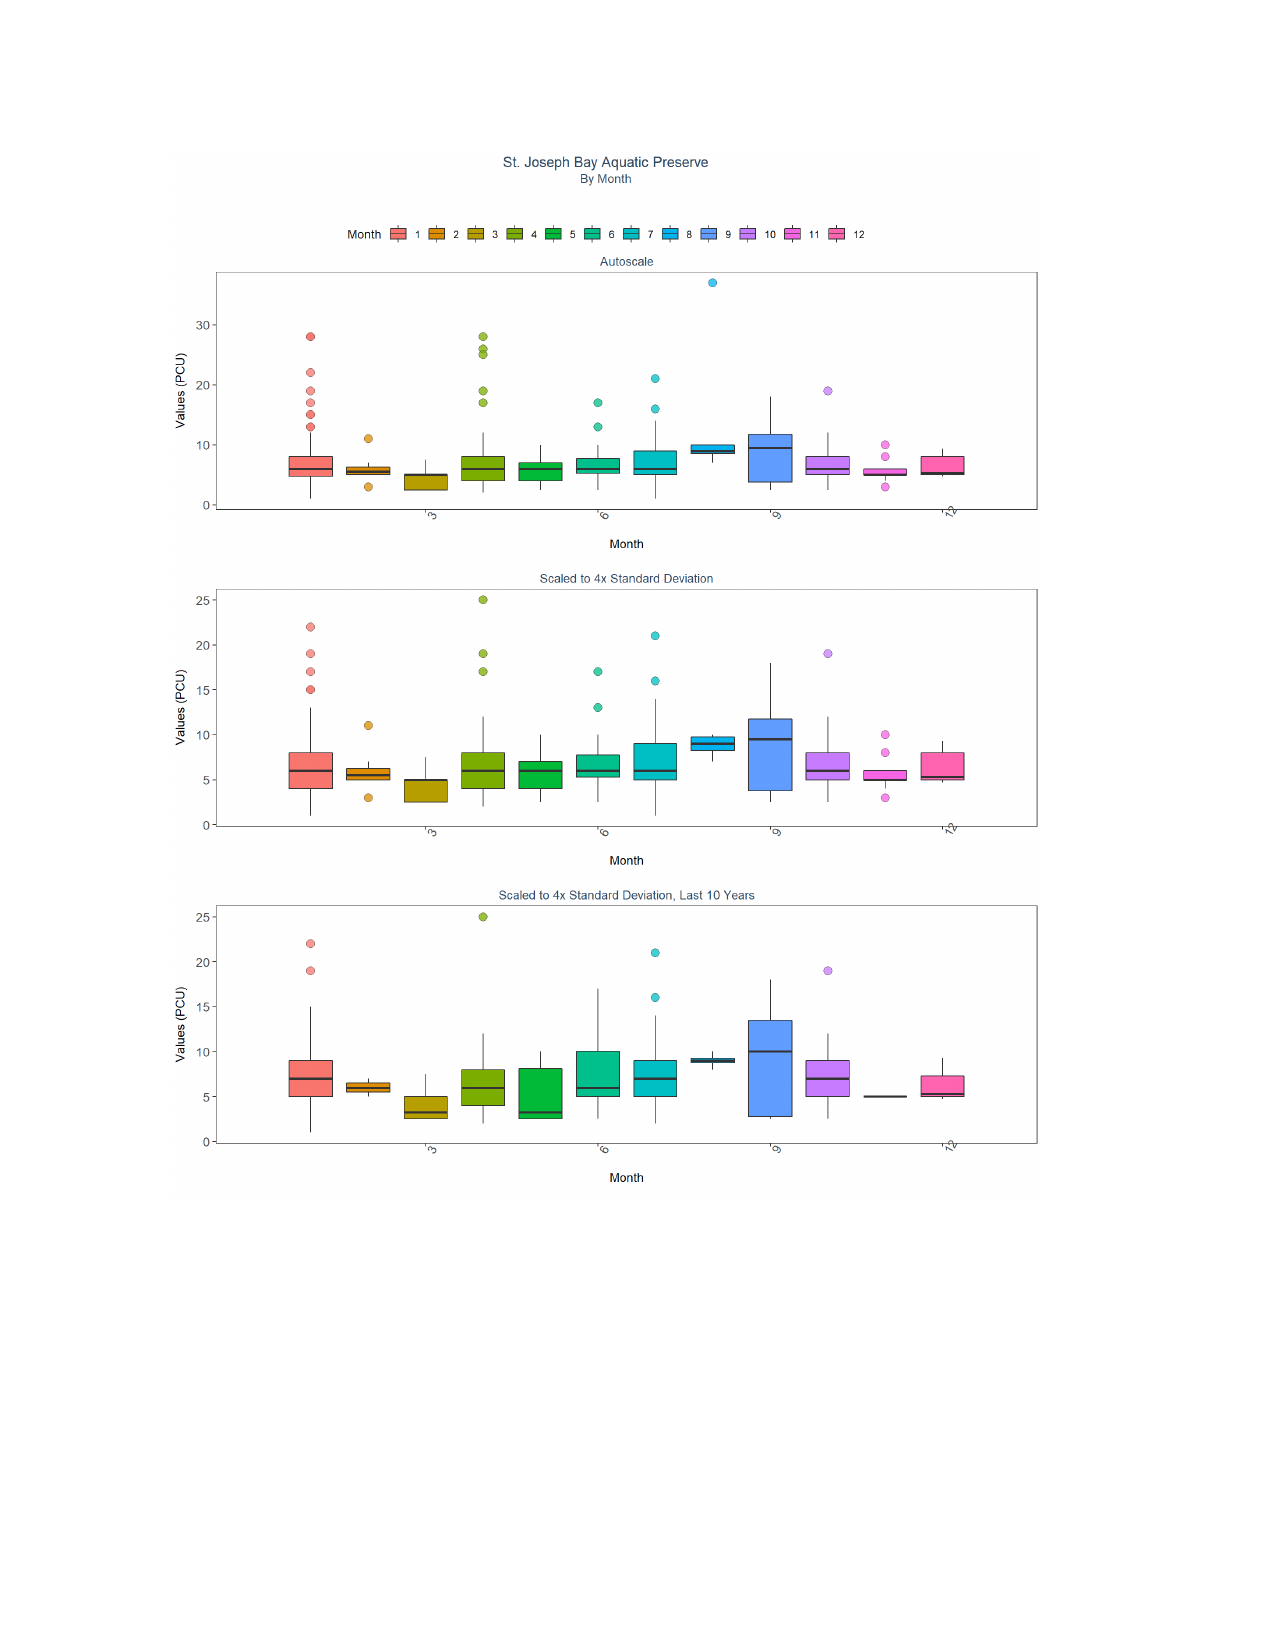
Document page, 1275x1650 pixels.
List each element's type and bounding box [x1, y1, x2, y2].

picture [168, 150, 1044, 1200]
